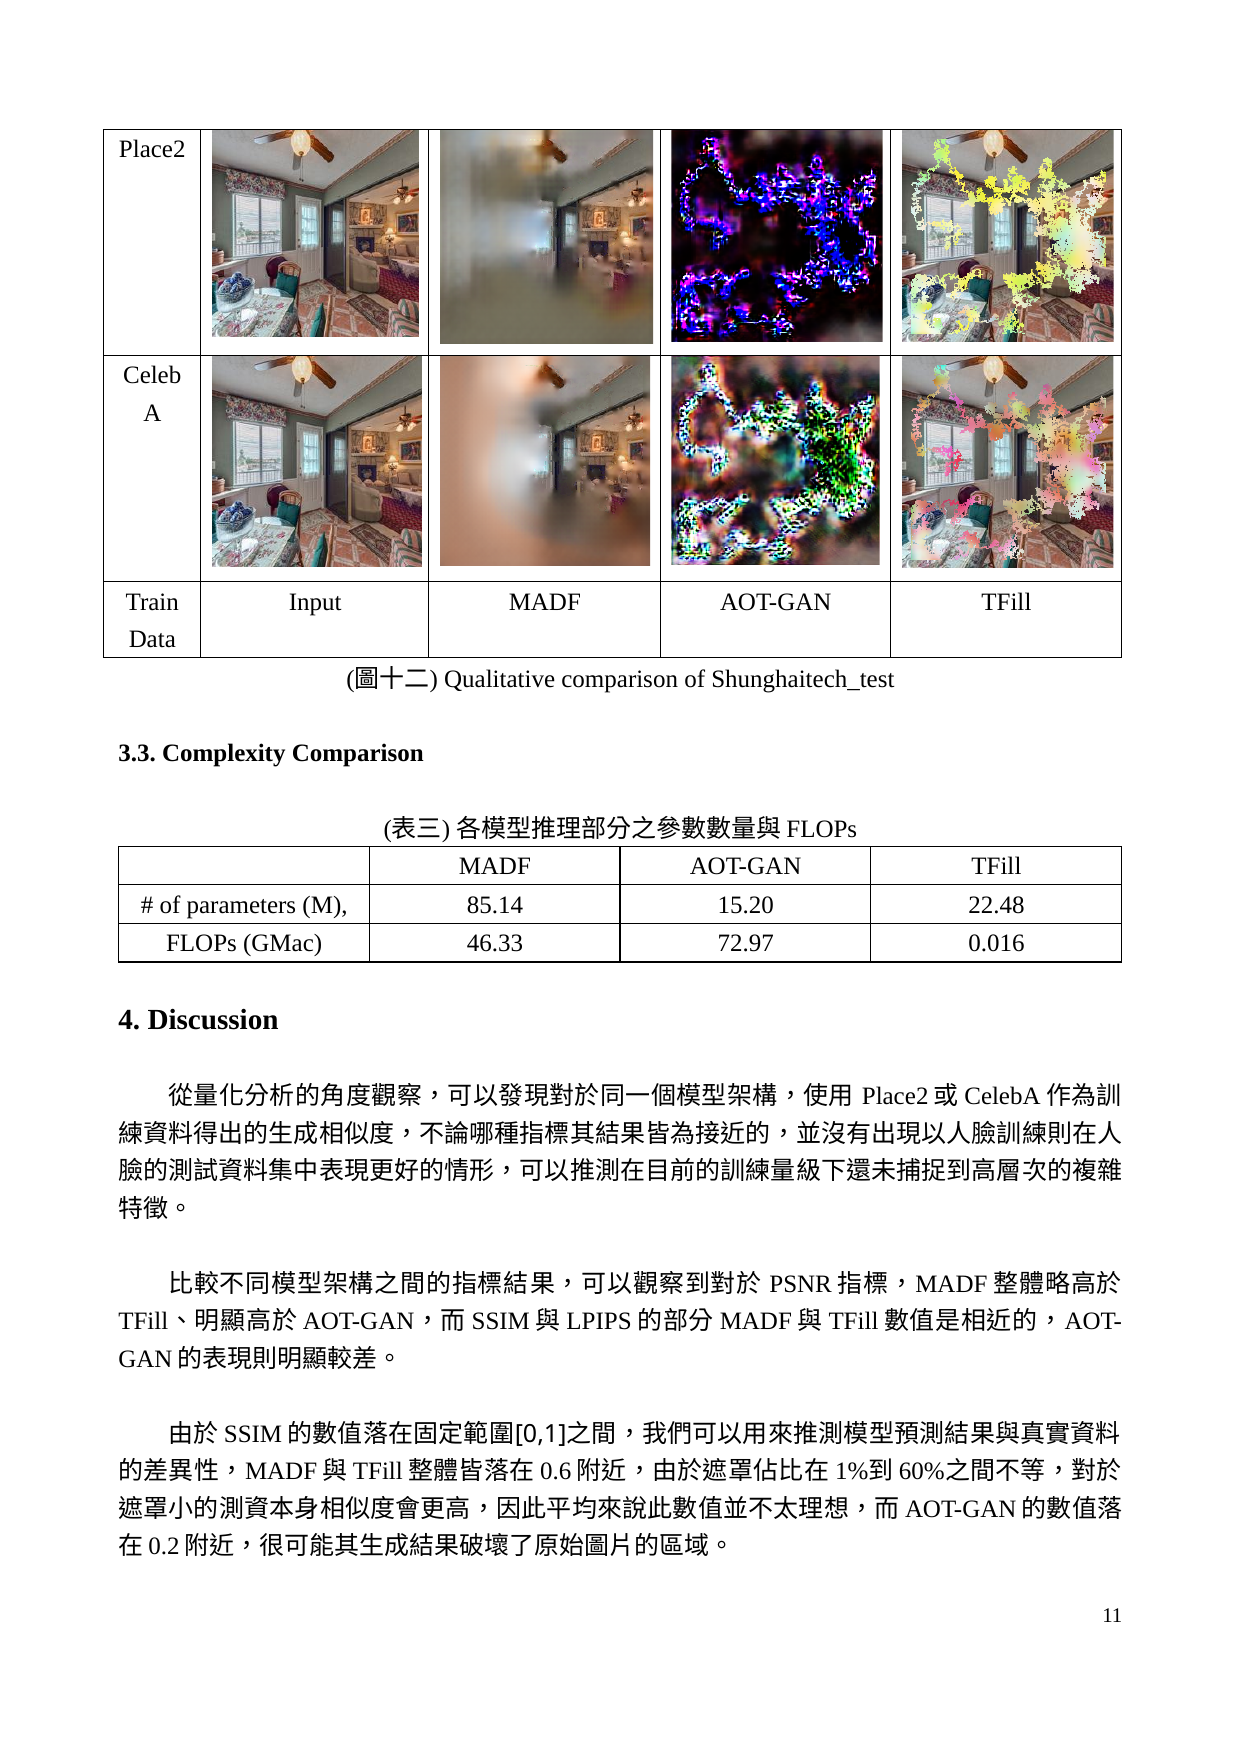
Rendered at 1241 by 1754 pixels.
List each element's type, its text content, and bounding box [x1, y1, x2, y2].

table_cell # of parameters (M), [119, 885, 369, 923]
picture [440, 130, 654, 344]
text (圖十二) Qualitative comparison of Shunghaitech_test [118, 658, 1122, 696]
text 3.3. Complexity Comparison [118, 733, 1122, 771]
table_cell 0.016 [871, 924, 1121, 961]
table_cell Input [201, 582, 428, 657]
table_header [201, 130, 428, 355]
table_cell [429, 356, 660, 581]
table_cell 15.20 [621, 885, 870, 923]
picture [440, 356, 650, 566]
text 從量化分析的角度觀察，可以發現對於同一個模型架構，使用Place2或CelebA作為訓練資料得出的生成相似度，不論哪種指標其結果皆為接近的，並沒有出現以人臉訓練則在人臉的測試資料集中表現更好的情形，可以推測在目前的訓練量級下還未捕捉到高層次的複雜特徵。 [118, 1075, 1122, 1225]
table_header [119, 847, 369, 884]
table_cell TFill [891, 582, 1121, 657]
table_cell [661, 356, 890, 581]
picture [902, 130, 1114, 342]
picture [671, 356, 880, 565]
table_header AOT-GAN [621, 847, 870, 884]
table_cell [201, 356, 428, 581]
table_header TFill [871, 847, 1121, 884]
picture [212, 356, 422, 567]
table_header MADF [370, 847, 619, 884]
text (表三) 各模型推理部分之參數數量與FLOPs [118, 808, 1122, 846]
table_cell Train Data [104, 582, 200, 657]
table_cell 85.14 [370, 885, 619, 923]
picture [671, 130, 883, 342]
table_header [429, 130, 660, 355]
table_cell 46.33 [370, 924, 619, 961]
text 4. Discussion [118, 1000, 1122, 1037]
table_cell MADF [429, 582, 660, 657]
table_cell 72.97 [621, 924, 870, 961]
table_header [661, 130, 890, 355]
table_cell 22.48 [871, 885, 1121, 923]
text 由於SSIM的數值落在固定範圍[0,1]之間，我們可以用來推測模型預測結果與真實資料的差異性，MADF與TFill整體皆落在0.6附近，由於遮罩佔比在1%到60%之間不等，對於遮罩小的測資本身相似度會更高，因此平均來說此數值並不太理想，而AOT-GAN的數值落在0.2附近，很可能其生成結果破壞了原始圖片的區域。 [118, 1412, 1122, 1562]
table_header [891, 130, 1121, 355]
table_cell CelebA [104, 356, 200, 581]
table_cell [891, 356, 1121, 581]
table_header Place2 [104, 130, 200, 355]
table_cell AOT-GAN [661, 582, 890, 657]
picture [212, 130, 419, 337]
picture [902, 356, 1114, 568]
table_cell FLOPs (GMac) [119, 924, 369, 961]
text 比較不同模型架構之間的指標結果，可以觀察到對於PSNR指標，MADF整體略高於TFill、明顯高於AOT-GAN，而SSIM與LPIPS的部分MADF與TFill數值是相近的，AOT-GAN的表現則明顯較差。 [118, 1262, 1122, 1375]
